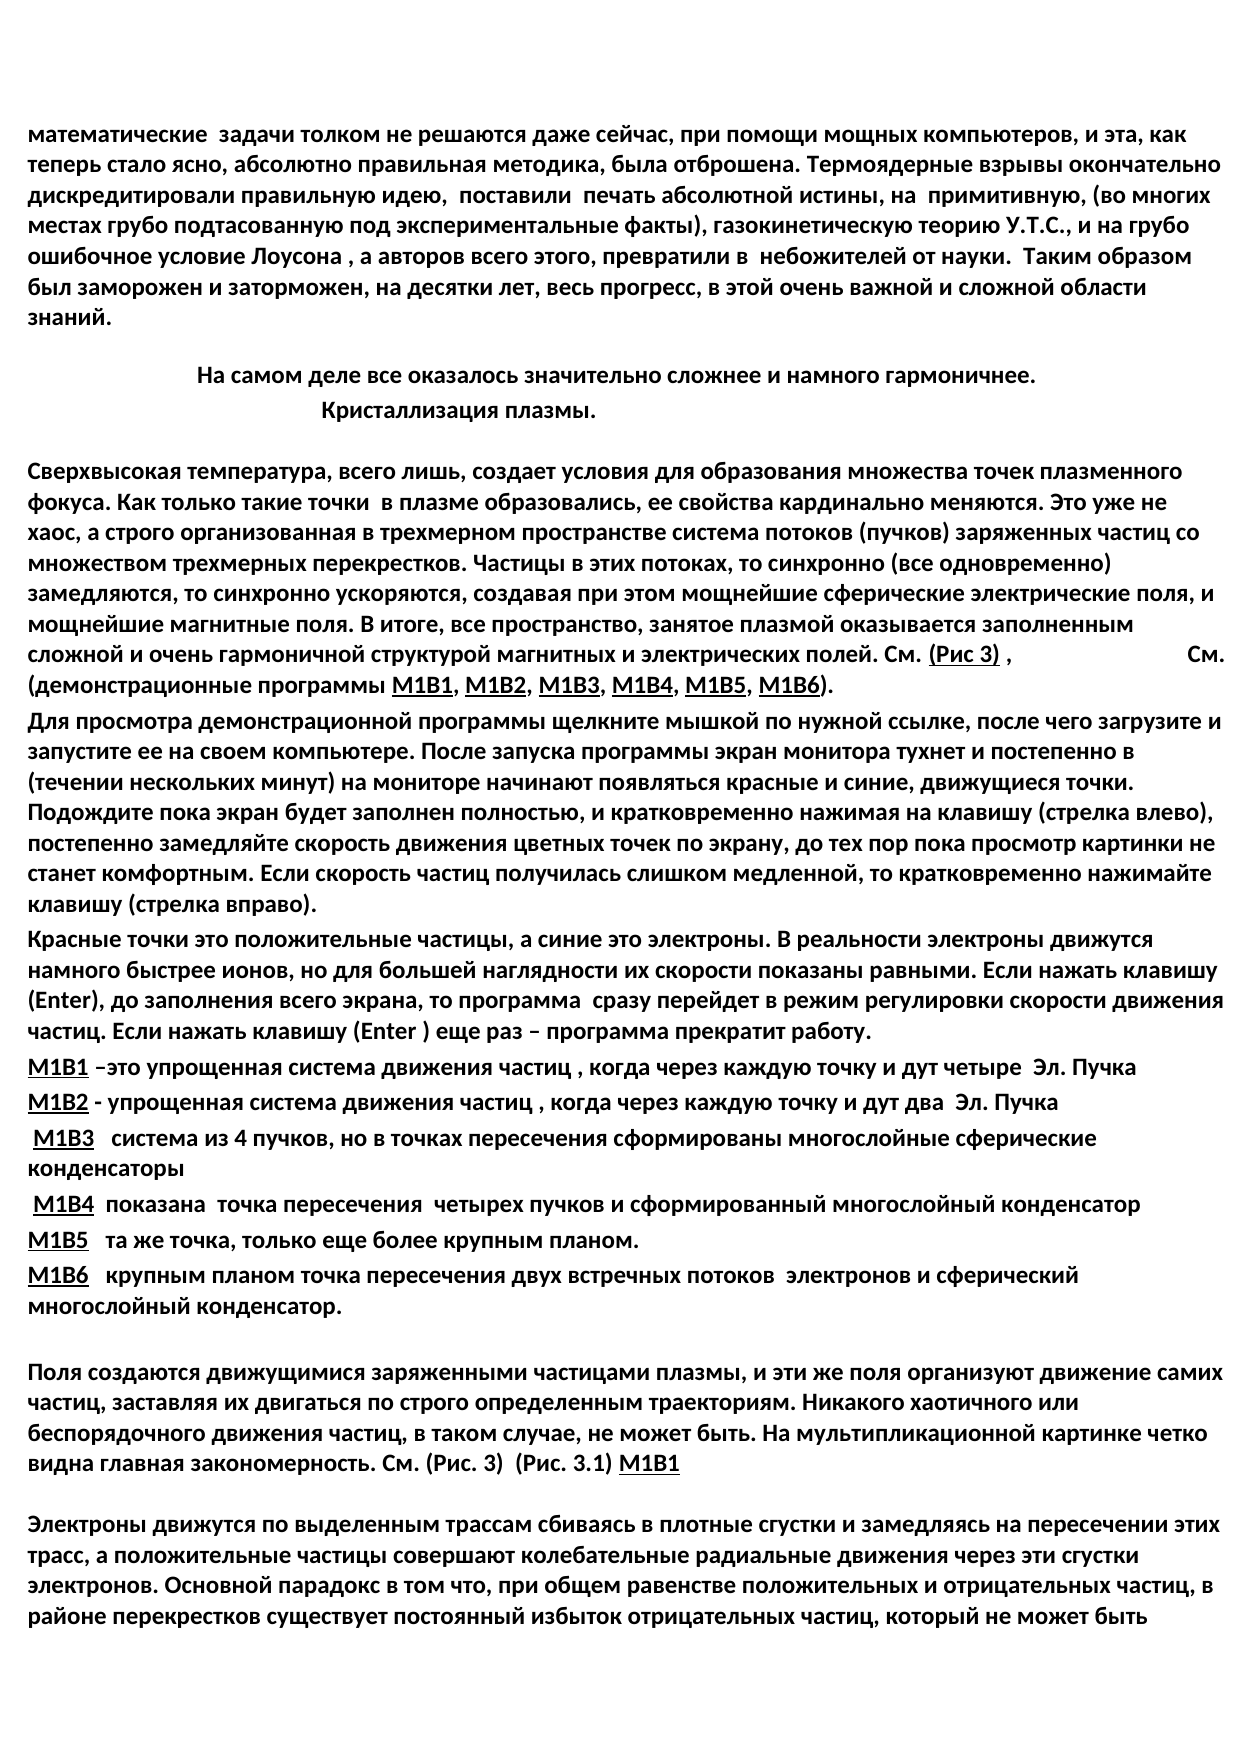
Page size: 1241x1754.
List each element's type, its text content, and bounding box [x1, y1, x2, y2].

text М1В1 –это упрощенная система движения частиц , когда через каждую точку и дут четыре Эл. Пучка [27, 1051, 1227, 1081]
text М1В2 - упрощенная система движения частиц , когда через каждую точку и дут два Эл. Пучка [27, 1086, 1227, 1117]
text Кристаллизация плазмы. Сверхвысокая температура, всего лишь, создает условия для образования множества точек плазменного фокуса. Как только такие точки в плазме образовались, ее свойства кардинально меняются. Это уже не хаос, а строго организованная в трехмерном пространстве система потоков (пучков) заряженных частиц со множеством трехмерных перекрестков. Частицы в этих потоках, то синхронно (все одновременно) замедляются, то синхронно ускоряются, создавая при этом мощнейшие сферические электрические поля, и мощнейшие магнитные поля. В итоге, все пространство, занятое плазмой оказывается заполненным сложной и очень гармоничной структурой магнитных и электрических полей. См. (Рис 3) , См. (демонстрационные программы М1В1, М1В2, М1В3, М1В4, М1В5, М1В6). [27, 394, 1227, 700]
text М1В5 та же точка, только еще более крупным планом. [27, 1224, 1227, 1254]
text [27, 118, 1227, 332]
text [27, 1326, 1227, 1631]
text На самом деле все оказалось значительно сложнее и намного гармоничнее. [27, 359, 1227, 389]
text М1В6 крупным планом точка пересечения двух встречных потоков электронов и сферический многослойный конденсатор. [27, 1259, 1227, 1320]
text М1В3 система из 4 пучков, но в точках пересечения сформированы многослойные сферические конденсаторы [27, 1122, 1227, 1183]
text Для просмотра демонстрационной программы щелкните мышкой по нужной ссылке, после чего загрузите и запустите ее на своем компьютере. После запуска программы экран монитора тухнет и постепенно в (течении нескольких минут) на мониторе начинают появляться красные и синие, движущиеся точки. Подождите пока экран будет заполнен полностью, и кратковременно нажимая на клавишу (стрелка влево), постепенно замедляйте скорость движения цветных точек по экрану, до тех пор пока просмотр картинки не станет комфортным. Если скорость частиц получилась слишком медленной, то кратковременно нажимайте клавишу (стрелка вправо). [27, 705, 1227, 918]
text Красные точки это положительные частицы, а синие это электроны. В реальности электроны движутся намного быстрее ионов, но для большей наглядности их скорости показаны равными. Если нажать клавишу (Enter), до заполнения всего экрана, то программа сразу перейдет в режим регулировки скорости движения частиц. Если нажать клавишу (Enter ) еще раз – программа прекратит работу. [27, 923, 1227, 1046]
text М1В4 показана точка пересечения четырех пучков и сформированный многослойный конденсатор [27, 1188, 1227, 1219]
